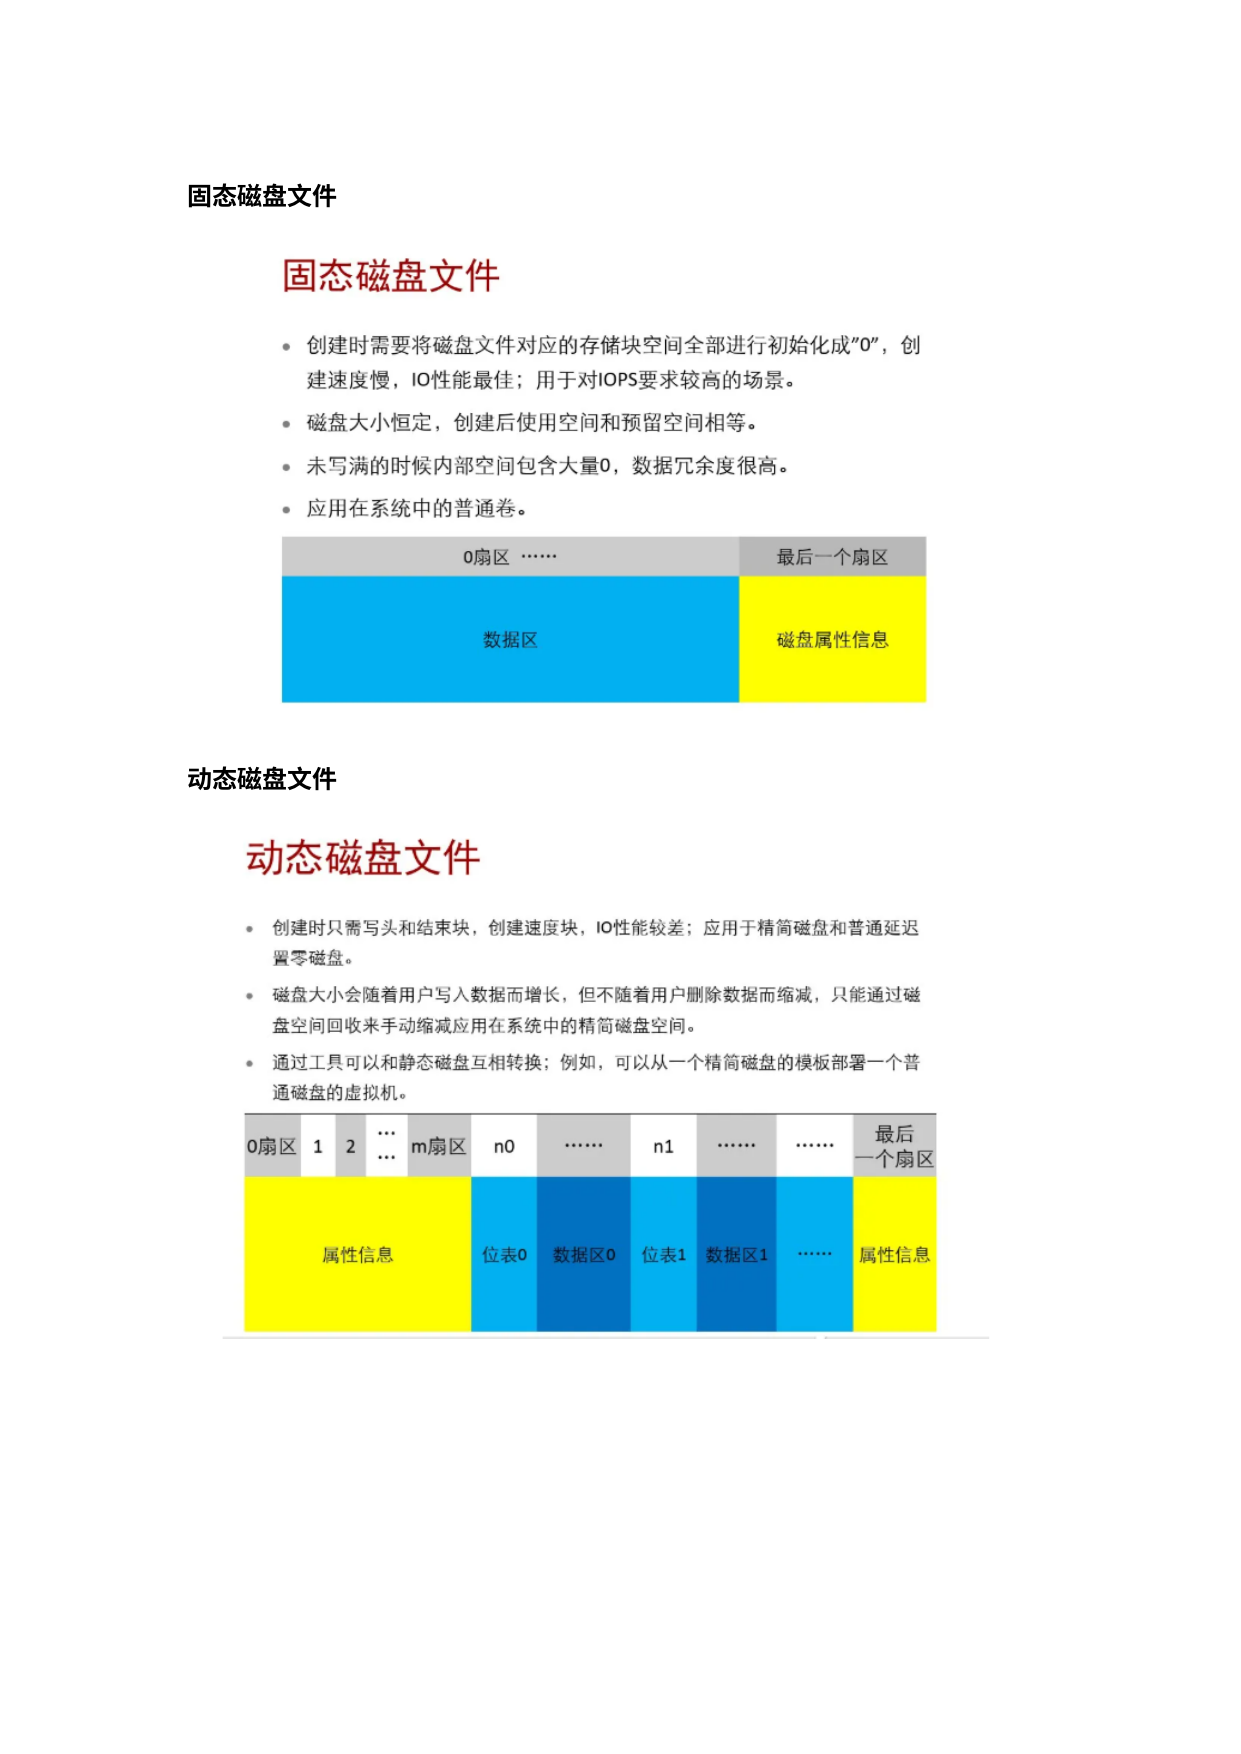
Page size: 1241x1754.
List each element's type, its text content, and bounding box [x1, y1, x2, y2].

subtitle 固态磁盘文件 [187, 162, 1053, 227]
picture [222, 828, 1018, 1339]
subtitle 动态磁盘文件 [187, 745, 1053, 810]
picture [252, 245, 989, 716]
